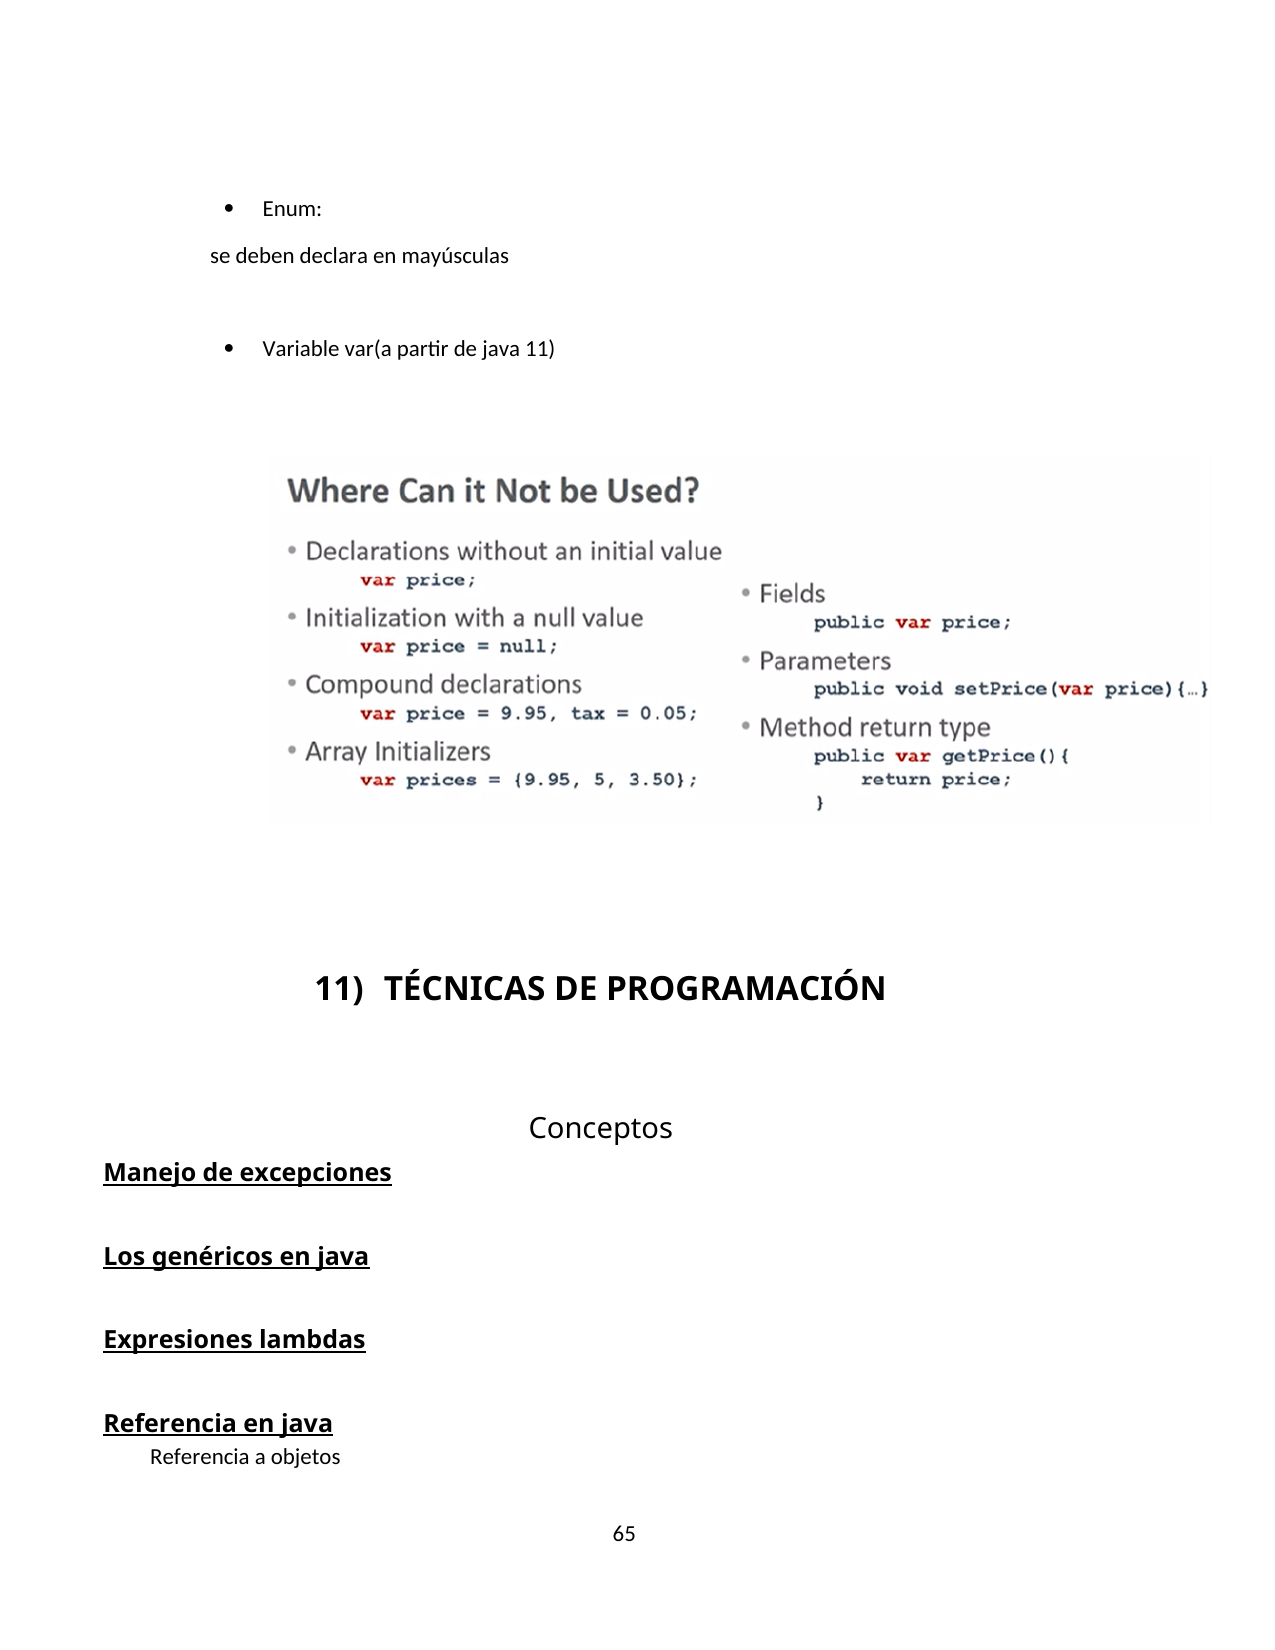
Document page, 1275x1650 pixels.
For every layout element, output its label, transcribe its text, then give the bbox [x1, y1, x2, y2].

subtitle Expresiones lambdas [103, 1322, 1098, 1356]
subtitle Manejo de excepciones [103, 1155, 1098, 1189]
picture [262, 455, 1211, 823]
text se deben declara en mayúsculas [150, 241, 1098, 269]
subtitle Conceptos [103, 1108, 1098, 1147]
list Enum: [225, 194, 1098, 222]
subtitle TÉCNICAS DE PROGRAMACIÓN [103, 965, 1098, 1011]
subtitle Los genéricos en java [103, 1238, 1098, 1272]
subtitle Referencia en java [103, 1406, 1098, 1440]
text Referencia a objetos [150, 1442, 1098, 1471]
list Variable var(a partir de java 11) [225, 334, 1098, 362]
